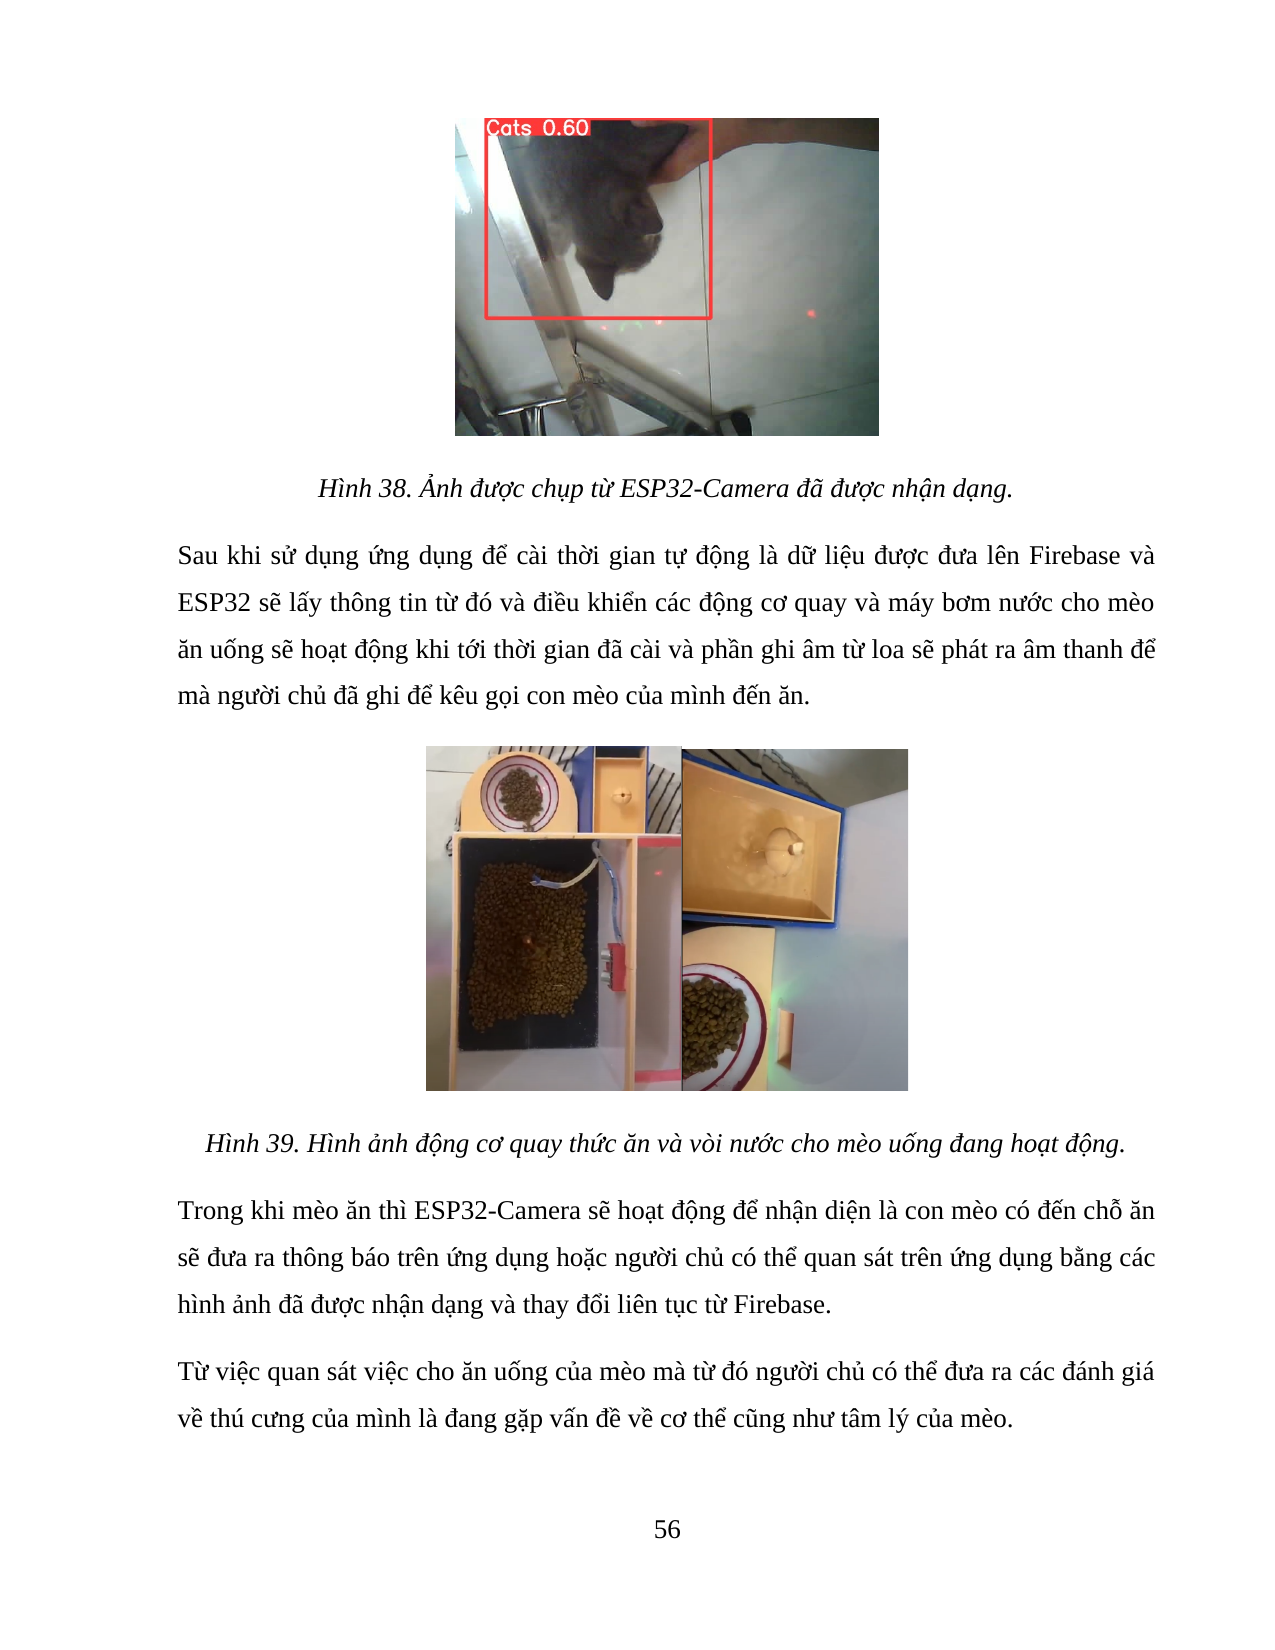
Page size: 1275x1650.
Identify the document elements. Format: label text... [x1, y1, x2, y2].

picture [455, 118, 879, 436]
text Hình 39. Hình ảnh động cơ quay thức ăn và vòi nước cho mèo uống đang hoạt động. [177, 1127, 1157, 1158]
text Hình 38. Ảnh được chụp từ ESP32-Camera đã được nhận dạng. [177, 472, 1157, 503]
picture [426, 746, 909, 1091]
text Từ việc quan sát việc cho ăn uống của mèo mà từ đó người chủ có thể đưa ra các đánh giá về thú cưng của mình là đang gặp vấn đề về cơ thể cũng như tâm lý của mèo. [177, 1355, 1157, 1433]
text Trong khi mèo ăn thì ESP32-Camera sẽ hoạt động để nhận diện là con mèo có đến chỗ ăn sẽ đưa ra thông báo trên ứng dụng hoặc người chủ có thể quan sát trên ứng dụng bằng các hình ảnh đã được nhận dạng và thay đổi liên tục từ Firebase. [177, 1194, 1157, 1319]
text Sau khi sử dụng ứng dụng để cài thời gian tự động là dữ liệu được đưa lên Firebase và ESP32 sẽ lấy thông tin từ đó và điều khiển các động cơ quay và máy bơm nước cho mèo ăn uống sẽ hoạt động khi tới thời gian đã cài và phần ghi âm từ loa sẽ phát ra âm thanh để mà người chủ đã ghi để kêu gọi con mèo của mình đến ăn. [177, 539, 1157, 711]
